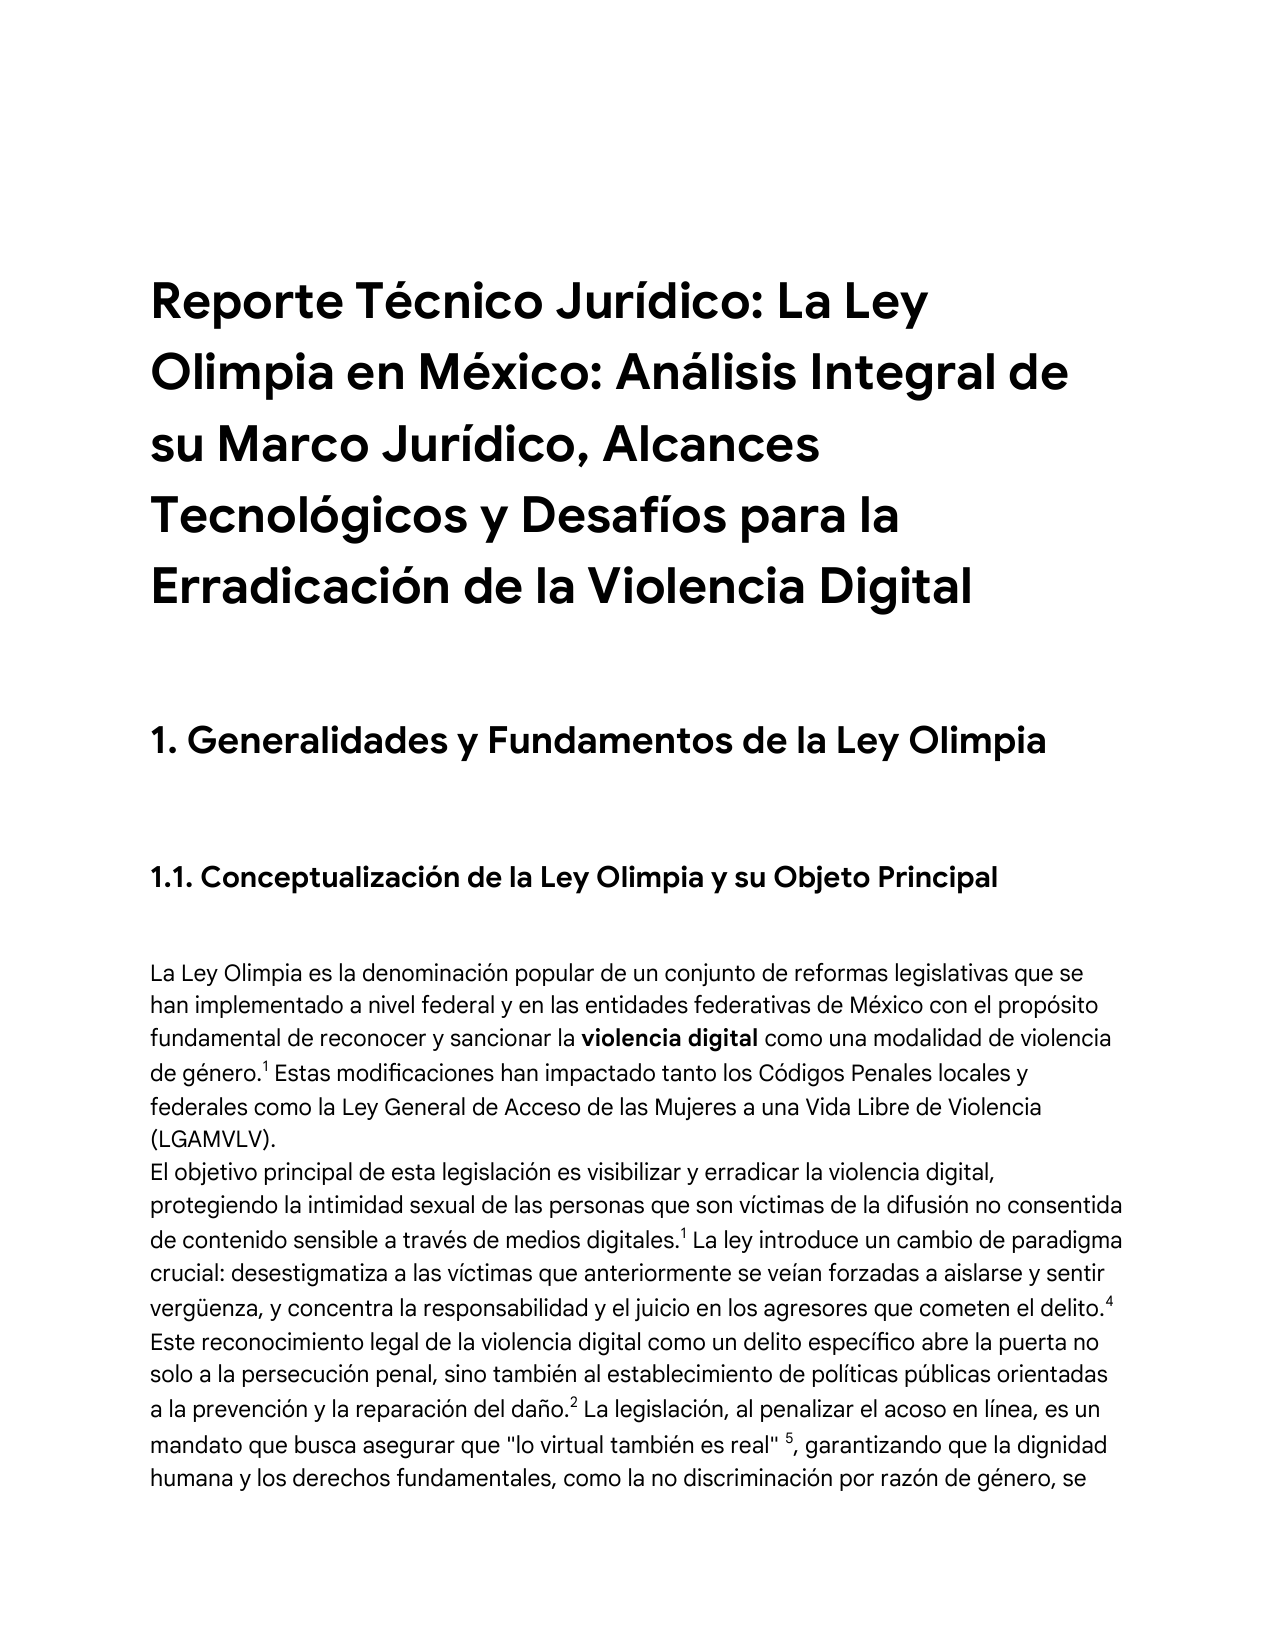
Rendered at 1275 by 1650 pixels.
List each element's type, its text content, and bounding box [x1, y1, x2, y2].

subtitle 1.1. Conceptualización de la Ley Olimpia y su Objeto Principal [150, 859, 1125, 896]
subtitle Reporte Técnico Jurídico: La Ley Olimpia en México: Análisis Integral de su Marco Jurídico, Alcances Tecnológicos y Desafíos para la Erradicación de la Violencia Digital [150, 270, 1125, 618]
text La Ley Olimpia es la denominación popular de un conjunto de reformas legislativas que se han implementado a nivel federal y en las entidades federativas de México con el propósito fundamental de reconocer y sancionar la violencia digital como una modalidad de violencia de género.1 Estas modificaciones han impactado tanto los Códigos Penales locales y federales como la Ley General de Acceso de las Mujeres a una Vida Libre de Violencia (LGAMVLV). [150, 959, 1125, 1154]
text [150, 1158, 1125, 1493]
subtitle 1. Generalidades y Fundamentos de la Ley Olimpia [150, 717, 1125, 764]
